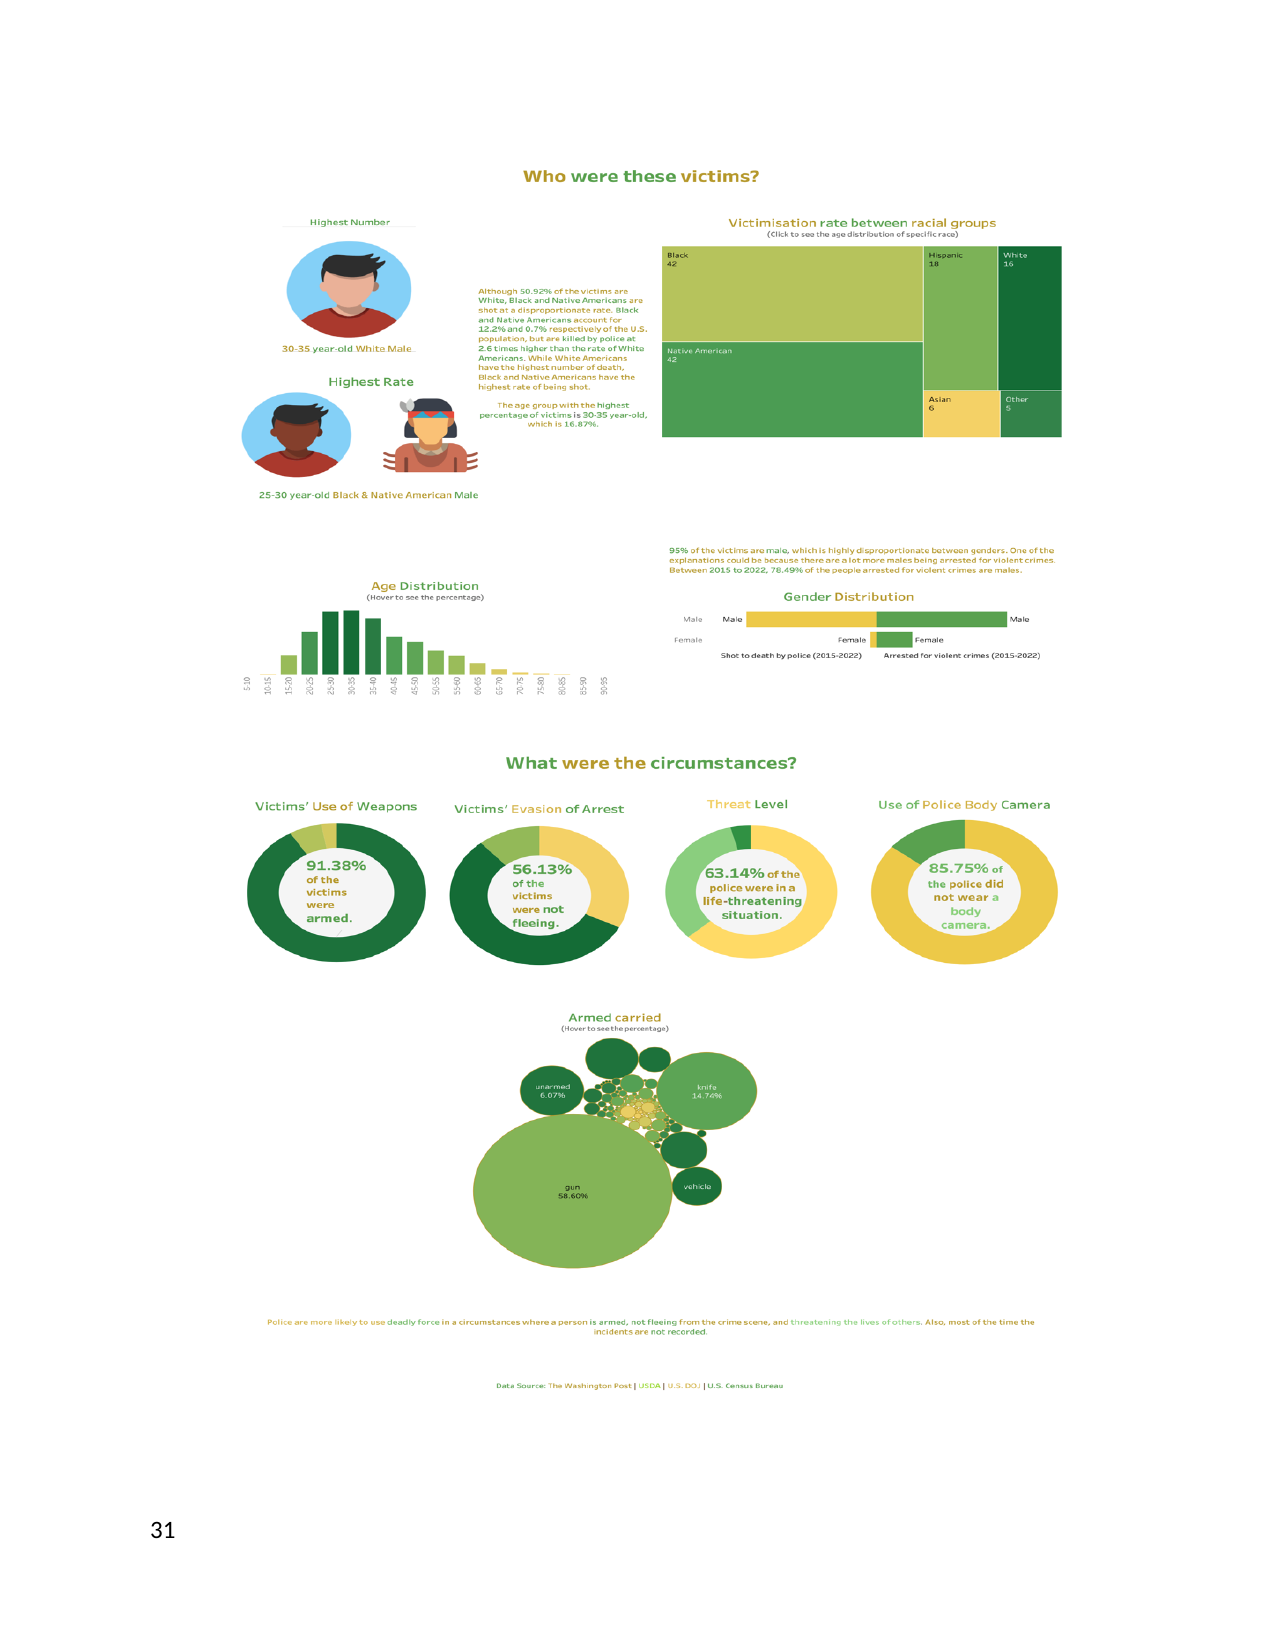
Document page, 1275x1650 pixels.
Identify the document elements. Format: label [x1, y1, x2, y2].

picture [225, 150, 1062, 1500]
